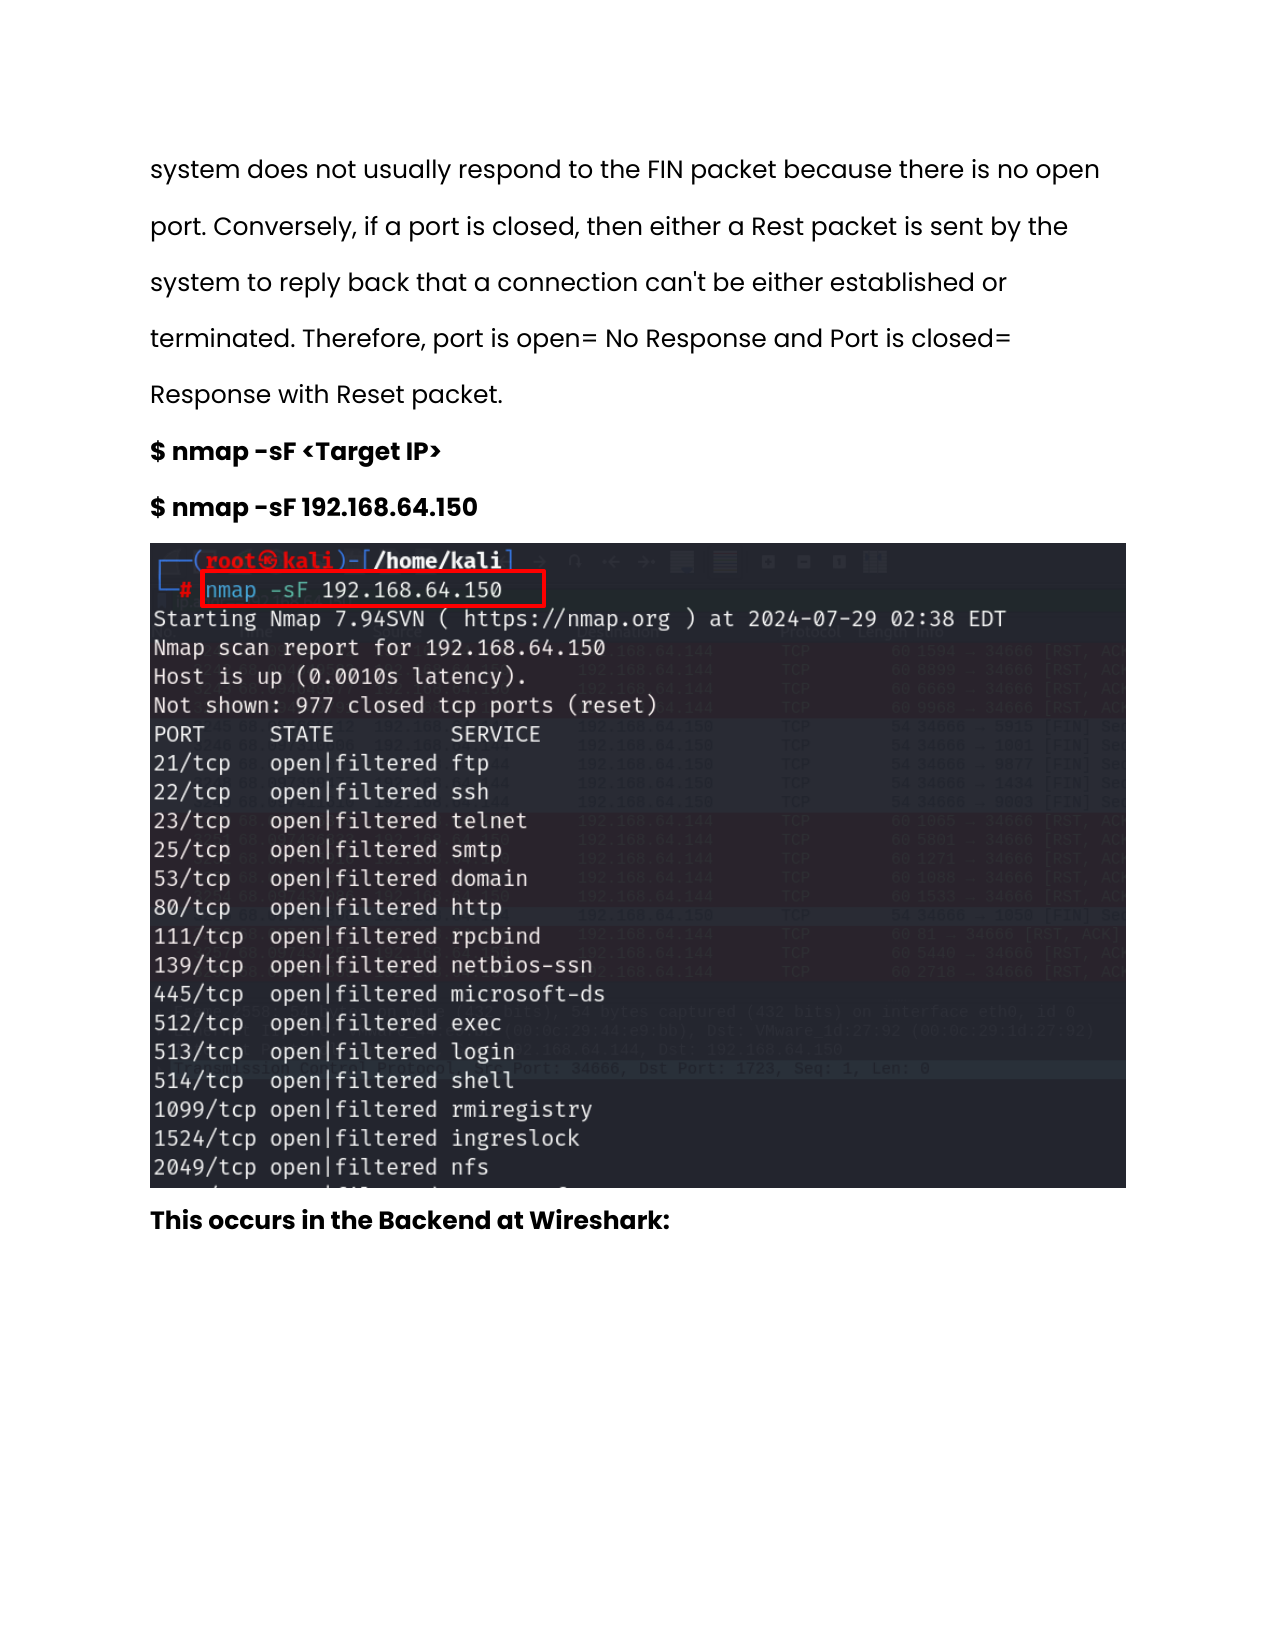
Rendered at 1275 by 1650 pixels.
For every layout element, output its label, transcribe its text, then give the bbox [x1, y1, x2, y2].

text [150, 150, 1125, 412]
text $ nmap -sF <Target IP> [150, 431, 1125, 469]
text $ nmap -sF 192.168.64.150 [150, 487, 1125, 525]
text This occurs in the Backend at Wireshark: [150, 1201, 1125, 1238]
picture [150, 543, 1126, 1188]
